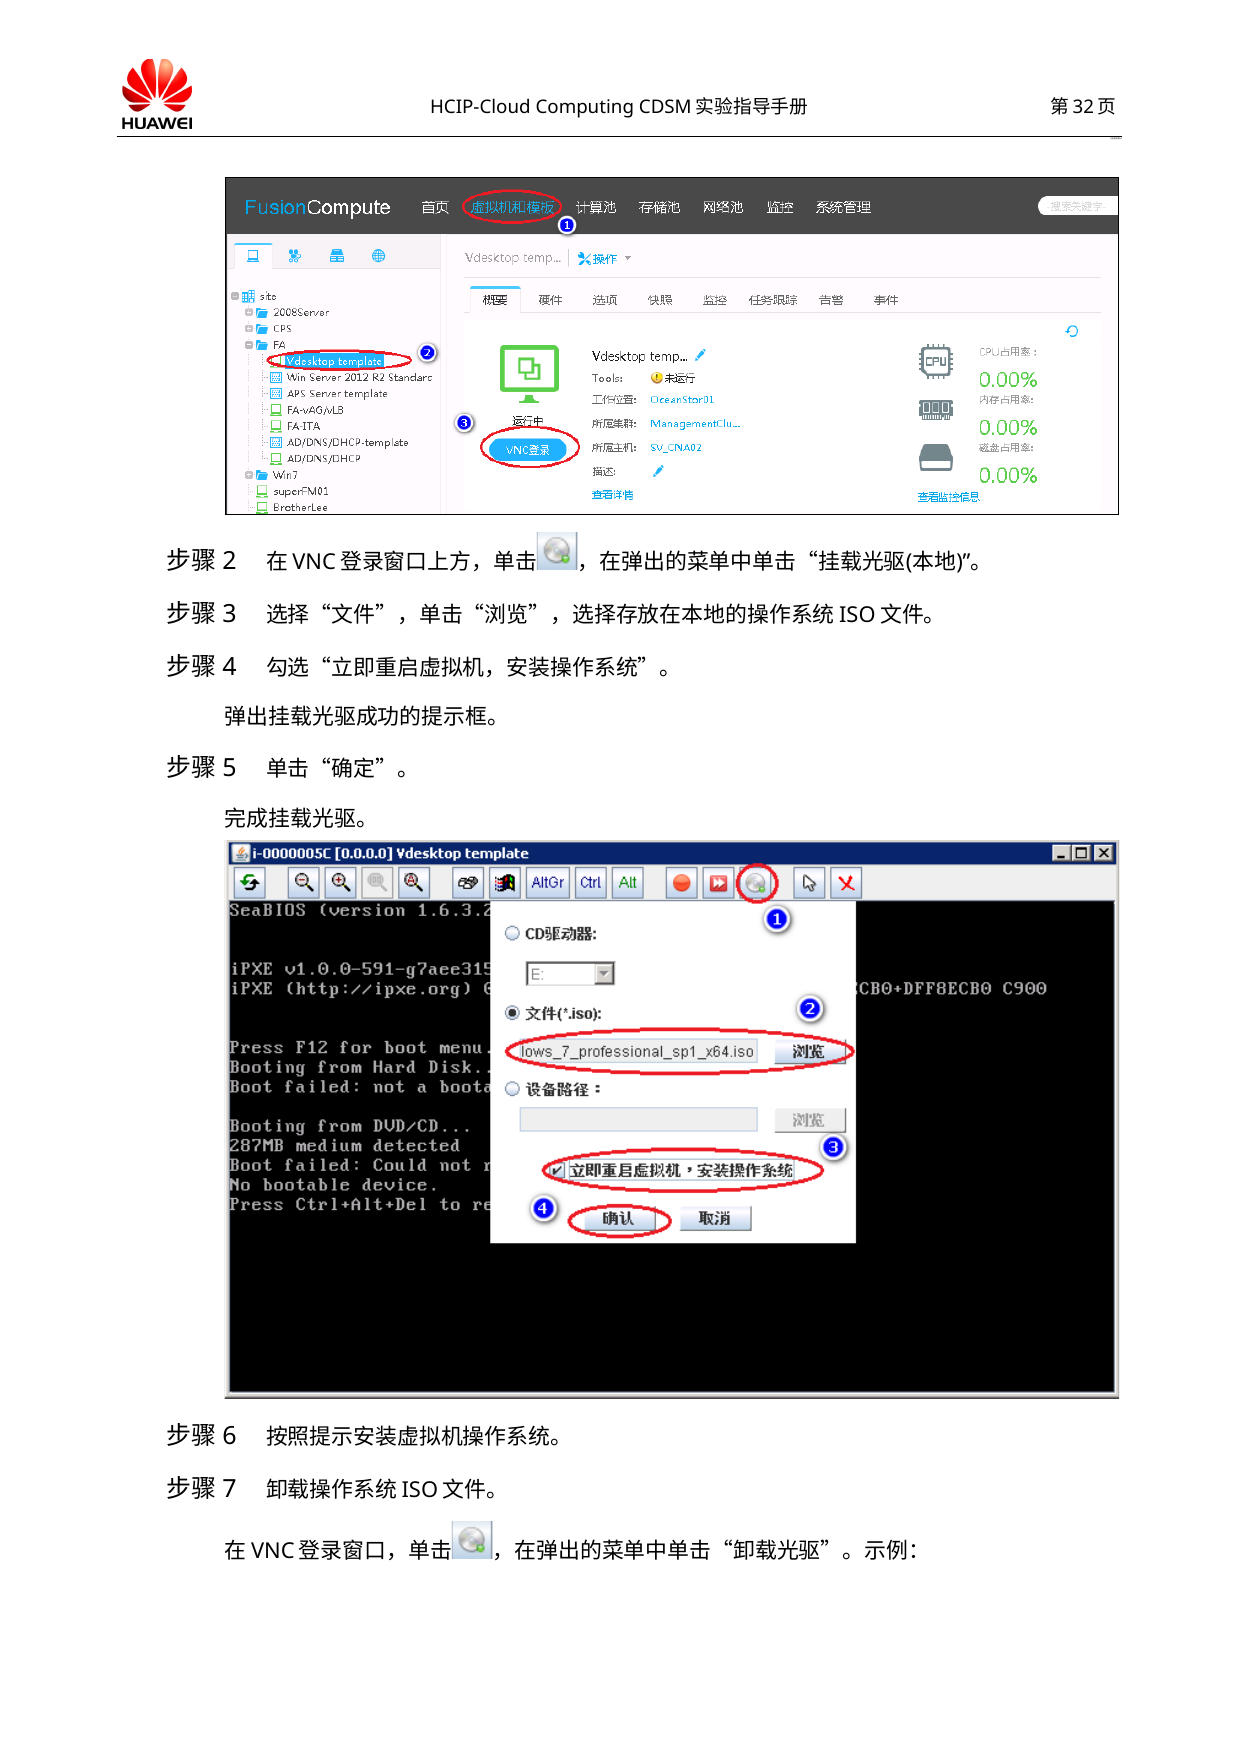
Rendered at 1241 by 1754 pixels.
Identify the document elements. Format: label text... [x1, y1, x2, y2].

picture [224, 840, 1120, 1399]
text 卸载操作系统ISO文件。 [236, 1468, 1122, 1504]
text 选择“文件”，单击“浏览”，选择存放在本地的操作系统ISO文件。 [236, 593, 1122, 630]
text 在VNC登录窗口，单击，在弹出的菜单中单击“卸载光驱”。示例： [224, 1521, 1122, 1565]
text 单击“确定”。 [236, 748, 1122, 784]
text 在VNC登录窗口上方，单击，在弹出的菜单中单击“挂载光驱(本地)”。 [236, 532, 1122, 577]
picture [536, 532, 578, 570]
text 弹出挂载光驱成功的提示框。 [224, 699, 1122, 731]
text 勾选“立即重启虚拟机，安装操作系统”。 [236, 646, 1122, 683]
text 按照提示安装虚拟机操作系统。 [236, 1415, 1122, 1452]
picture [122, 59, 192, 129]
picture [451, 1521, 493, 1559]
picture [226, 178, 1118, 514]
text 完成挂载光驱。 [224, 801, 1122, 832]
